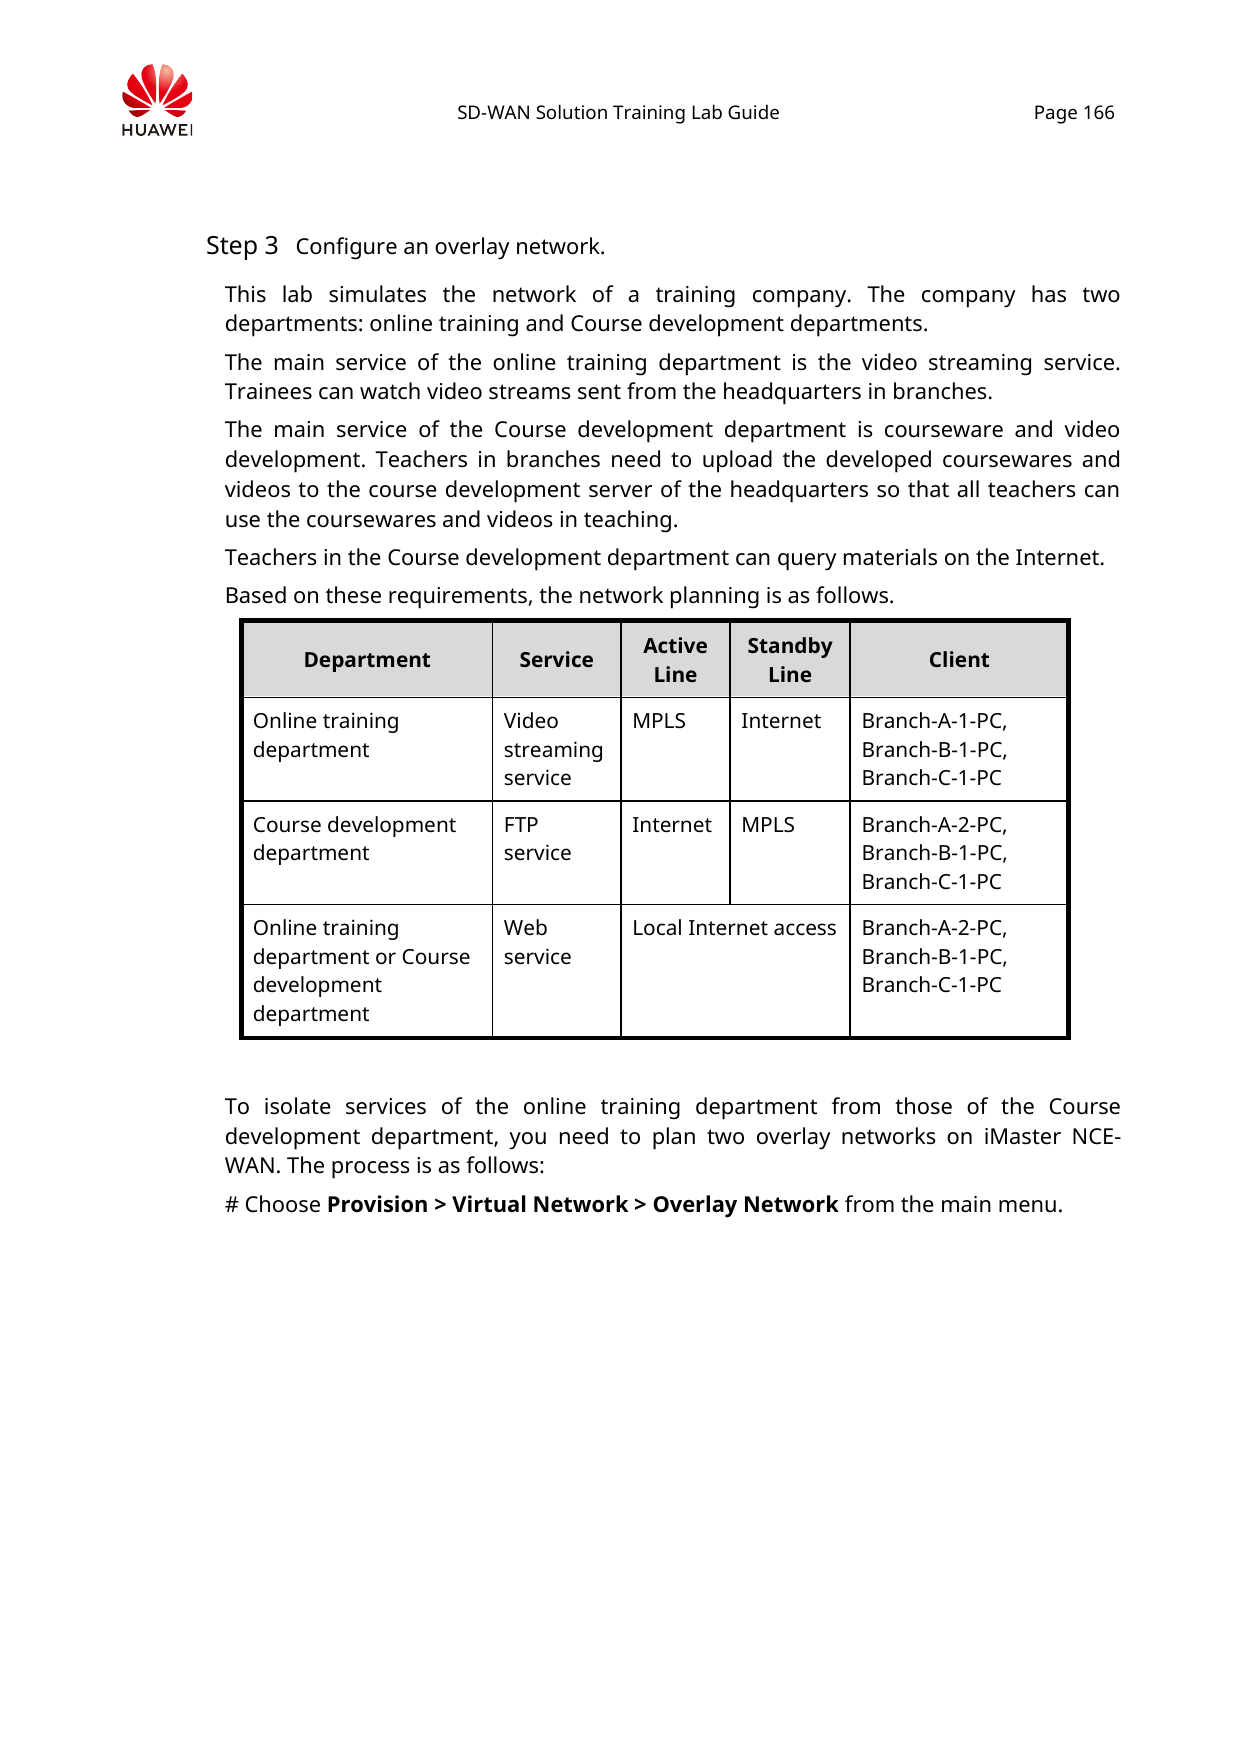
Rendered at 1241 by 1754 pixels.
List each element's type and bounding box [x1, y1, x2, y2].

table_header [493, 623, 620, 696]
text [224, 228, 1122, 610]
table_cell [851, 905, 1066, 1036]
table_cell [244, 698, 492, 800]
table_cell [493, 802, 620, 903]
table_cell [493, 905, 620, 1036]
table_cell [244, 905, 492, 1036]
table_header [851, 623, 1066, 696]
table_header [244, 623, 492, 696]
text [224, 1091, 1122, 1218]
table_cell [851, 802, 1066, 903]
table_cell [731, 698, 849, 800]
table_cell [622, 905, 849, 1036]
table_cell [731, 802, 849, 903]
picture [122, 64, 193, 136]
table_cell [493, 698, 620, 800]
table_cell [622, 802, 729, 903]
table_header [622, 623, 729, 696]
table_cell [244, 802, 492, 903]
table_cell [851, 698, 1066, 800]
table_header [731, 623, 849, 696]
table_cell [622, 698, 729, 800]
